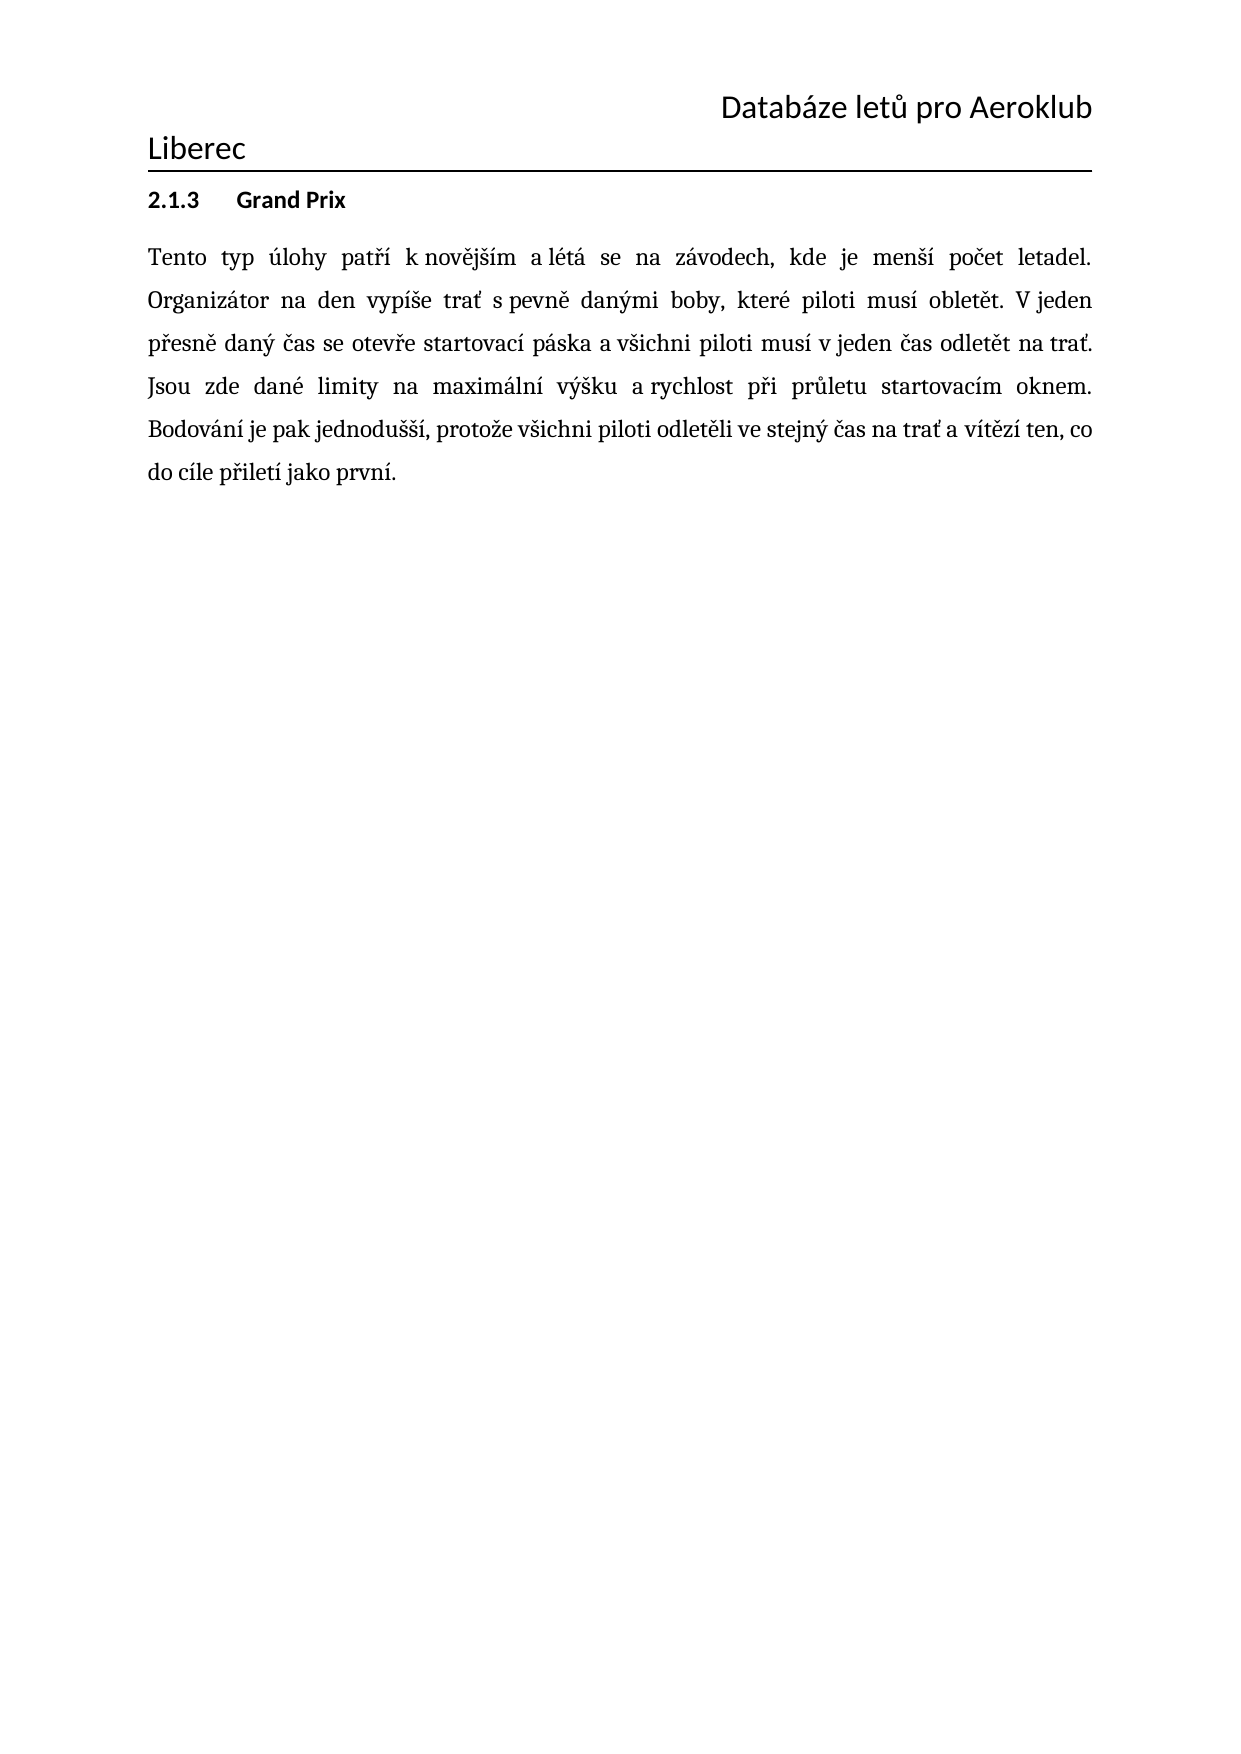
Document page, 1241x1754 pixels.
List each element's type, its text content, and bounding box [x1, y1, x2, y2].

text Tento typ úlohy patří k novějším a létá se na závodech, kde je menší počet letadel. Organizátor na den vypíše trať s pevně danými boby, které piloti musí obletět. V jeden přesně daný čas se otevře startovací páska a všichni piloti musí v jeden čas odletět na trať. Jsou zde dané limity na maximální výšku a rychlost při průletu startovacím oknem. Bodování je pak jednodušší, protože všichni piloti odletěli ve stejný čas na trať a vítězí ten, co do cíle přiletí jako první. [148, 243, 1092, 487]
text Grand Prix [148, 184, 1092, 215]
